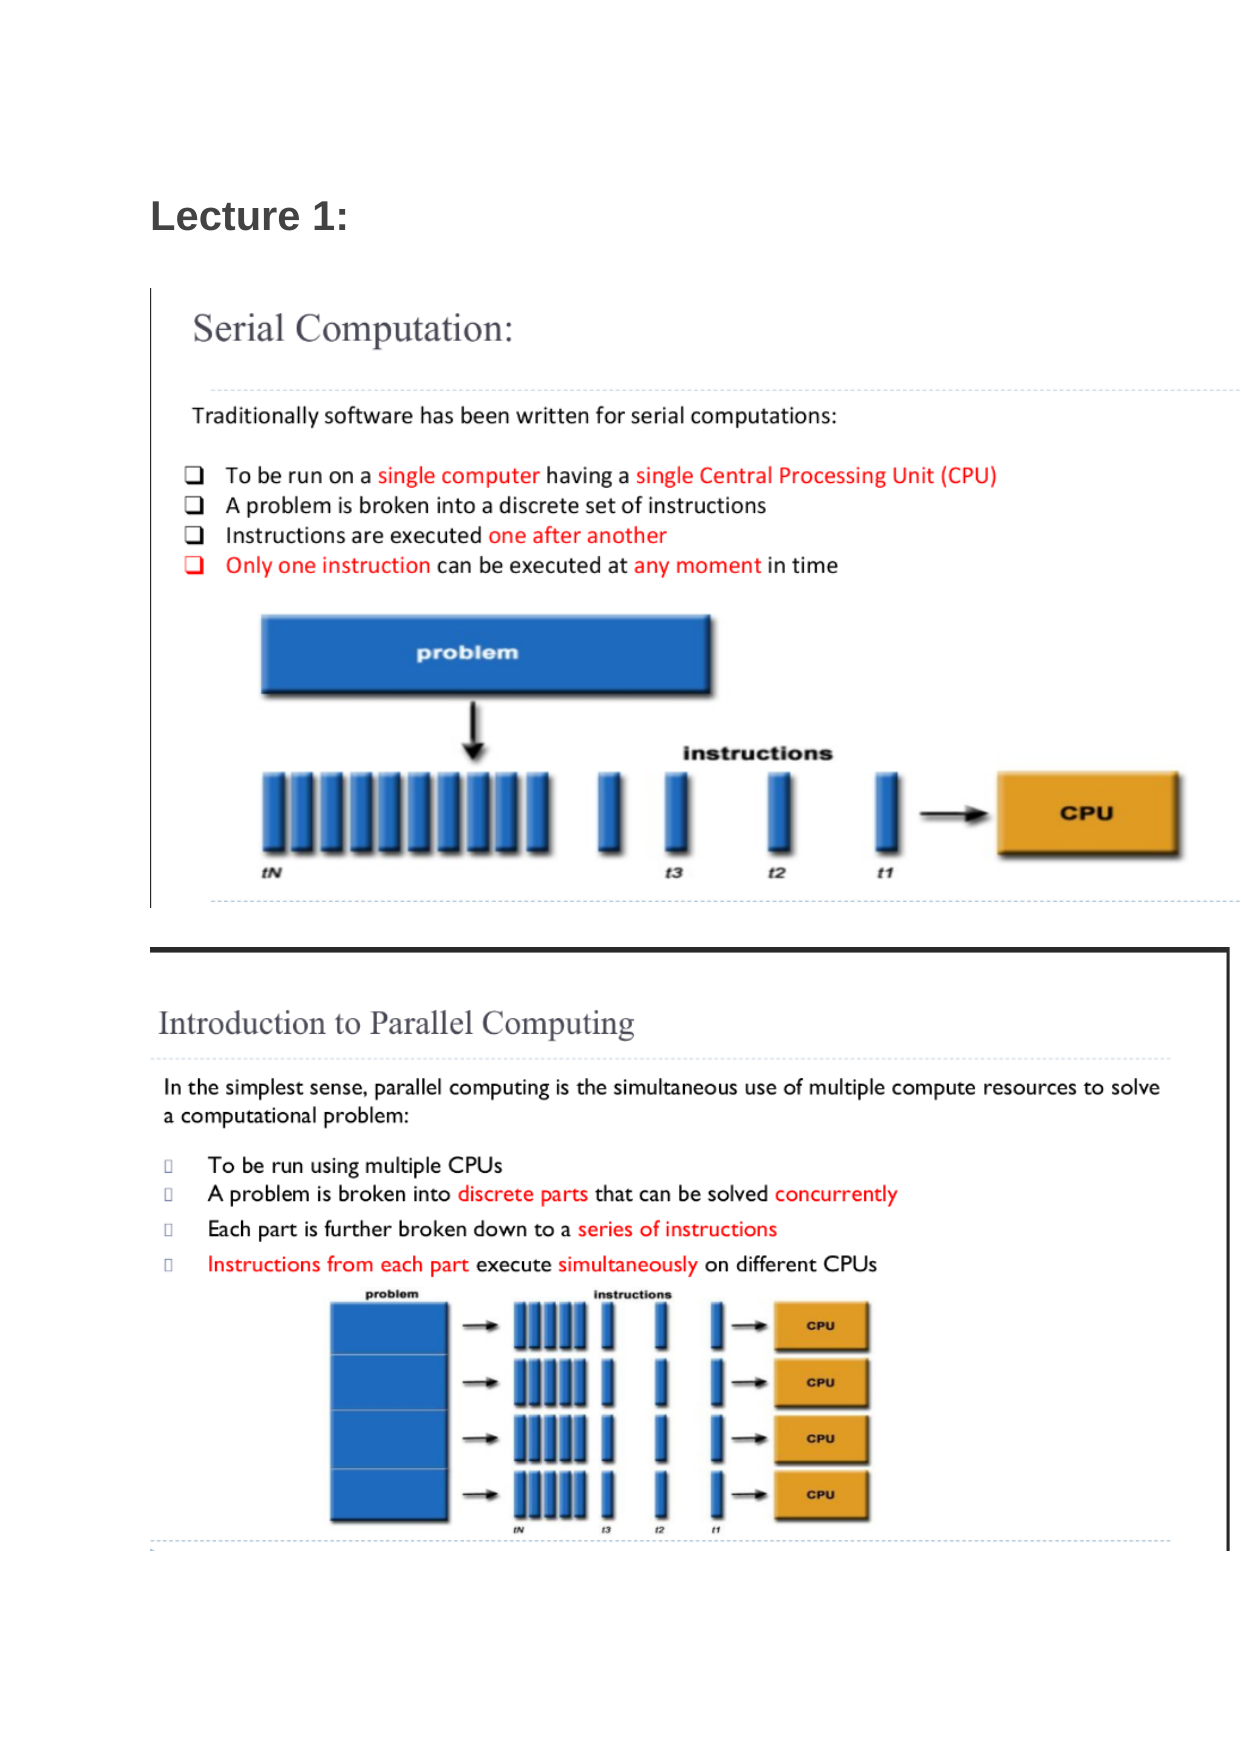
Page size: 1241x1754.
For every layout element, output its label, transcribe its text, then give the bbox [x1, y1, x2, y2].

picture [150, 288, 1241, 908]
subtitle Lecture 1: [150, 192, 1090, 239]
picture [150, 947, 1230, 1551]
